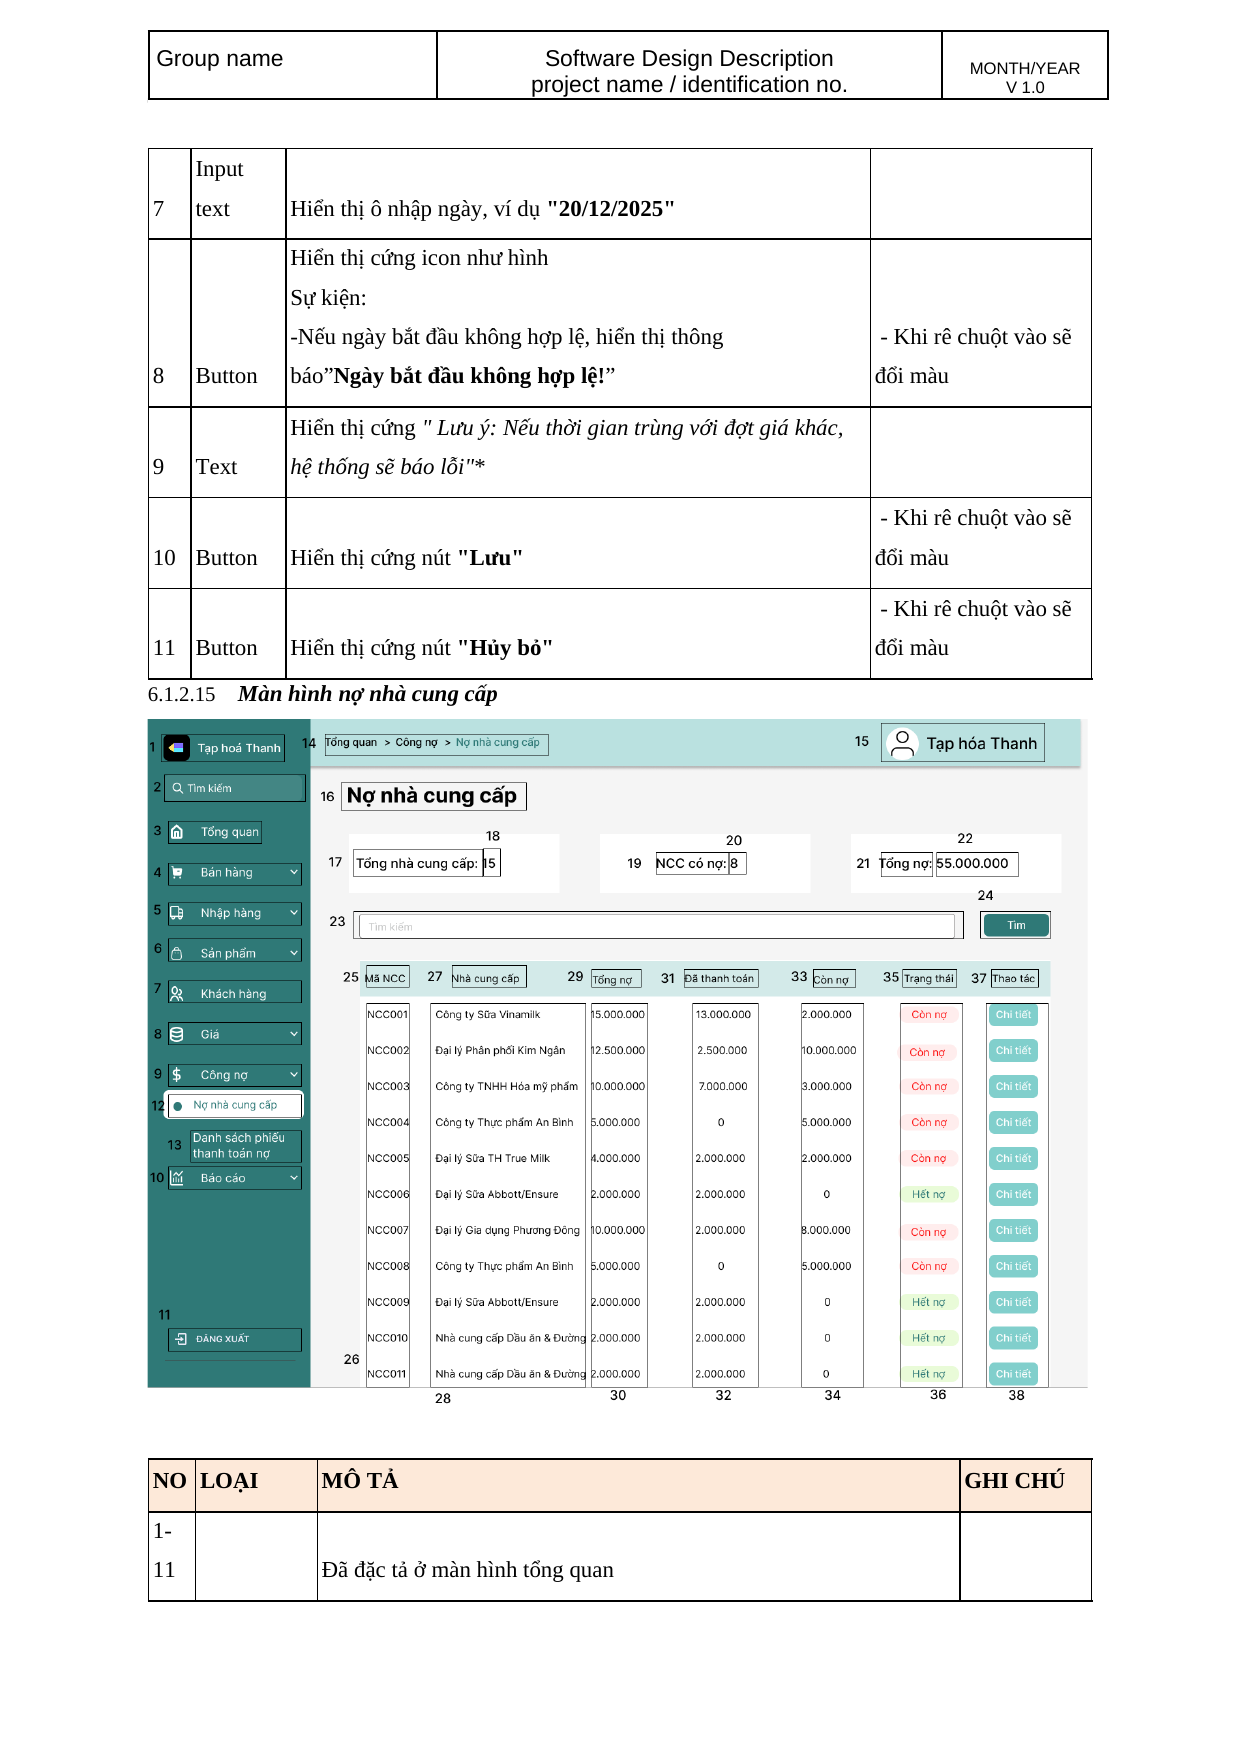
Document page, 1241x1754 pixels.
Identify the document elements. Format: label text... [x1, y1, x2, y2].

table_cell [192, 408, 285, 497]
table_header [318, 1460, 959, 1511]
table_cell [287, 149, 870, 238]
picture [147, 719, 1088, 1406]
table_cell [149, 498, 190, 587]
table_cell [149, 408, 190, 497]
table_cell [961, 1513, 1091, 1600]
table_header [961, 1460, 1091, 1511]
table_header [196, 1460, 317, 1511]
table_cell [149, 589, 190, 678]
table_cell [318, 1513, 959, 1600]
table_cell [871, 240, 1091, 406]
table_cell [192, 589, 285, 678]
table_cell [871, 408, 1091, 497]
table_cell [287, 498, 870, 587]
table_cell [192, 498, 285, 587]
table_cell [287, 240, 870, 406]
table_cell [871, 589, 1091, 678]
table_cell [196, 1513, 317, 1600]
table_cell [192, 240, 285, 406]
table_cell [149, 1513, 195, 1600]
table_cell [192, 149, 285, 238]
subtitle Màn hình nợ nhà cung cấp [148, 680, 1092, 706]
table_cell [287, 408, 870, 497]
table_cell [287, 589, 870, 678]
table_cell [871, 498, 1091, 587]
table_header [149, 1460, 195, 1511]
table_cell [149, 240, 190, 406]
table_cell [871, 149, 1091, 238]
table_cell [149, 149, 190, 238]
